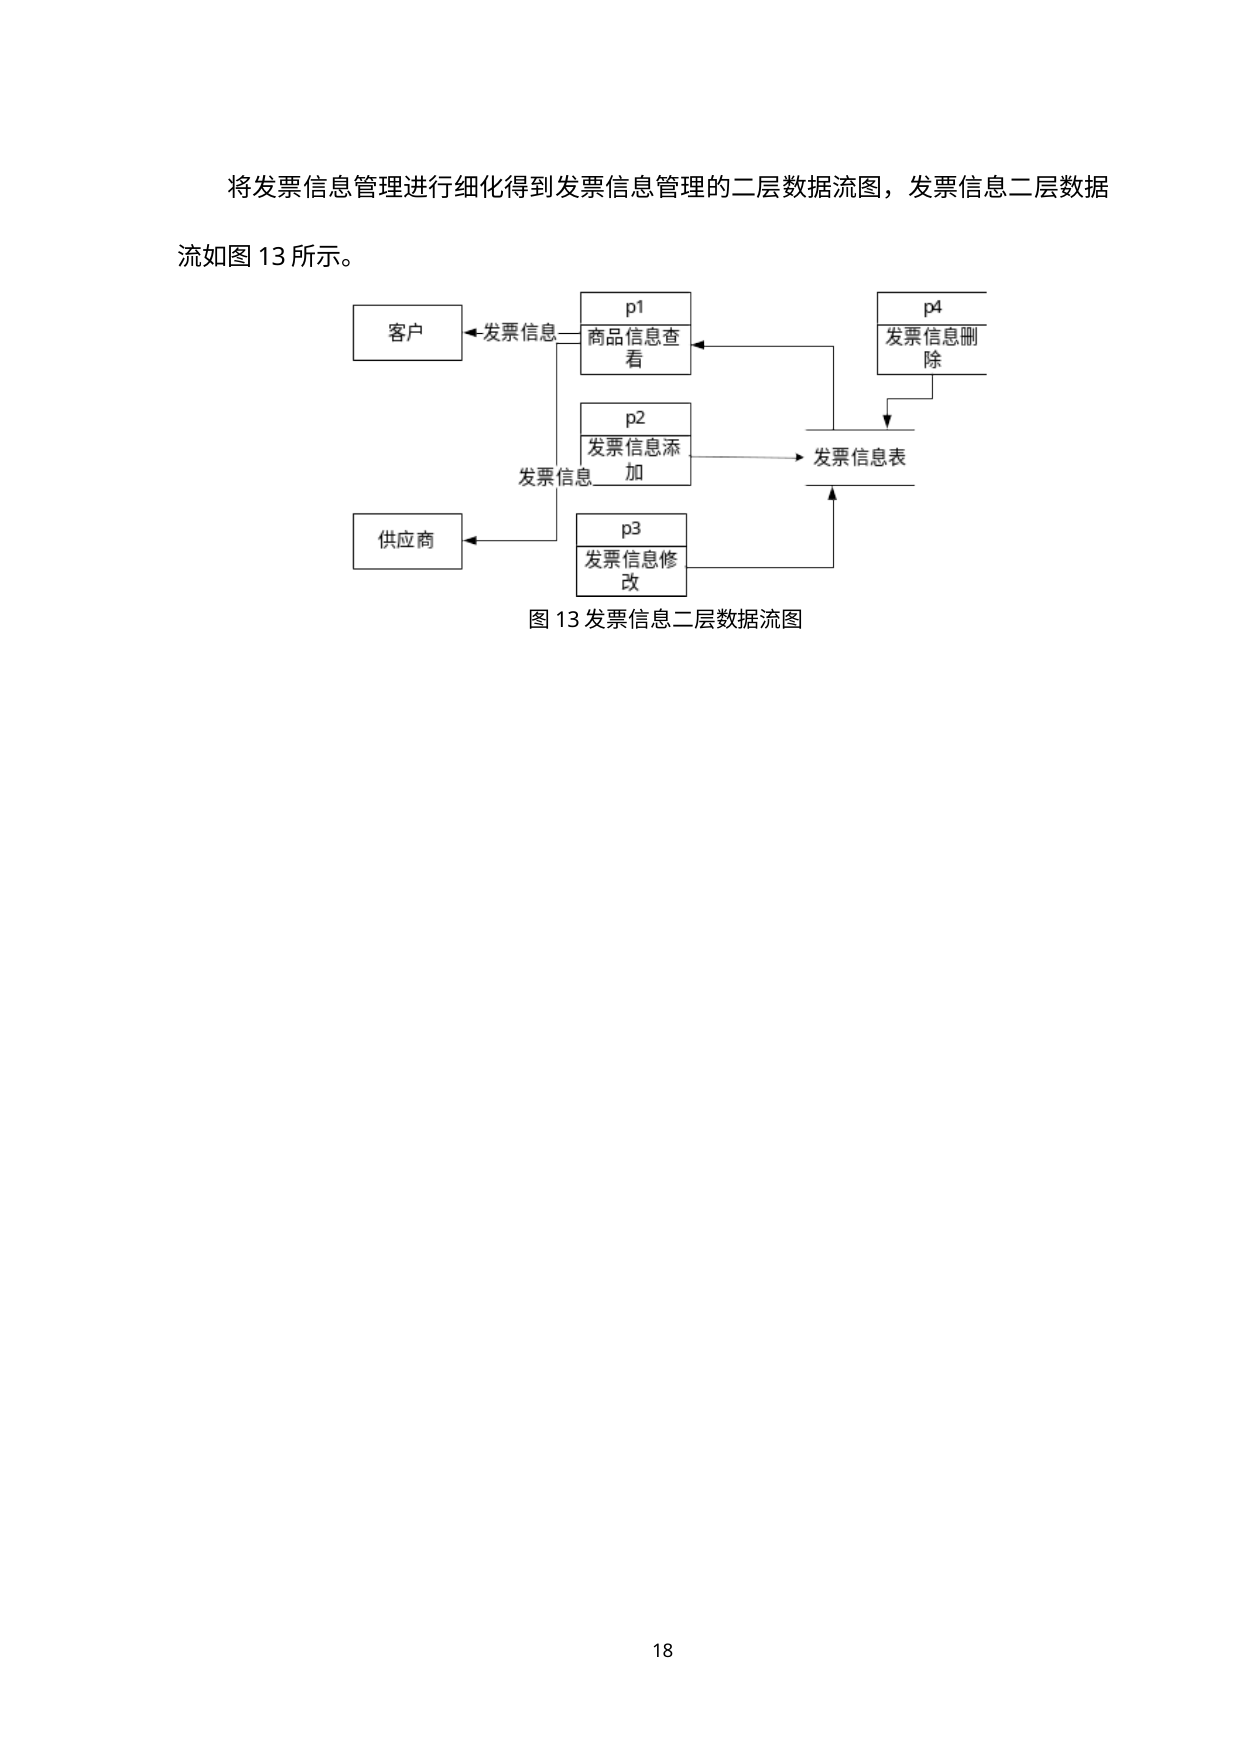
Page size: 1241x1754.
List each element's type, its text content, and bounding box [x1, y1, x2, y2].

text 图 13 发票信息二层数据流图 [177, 600, 1110, 635]
text 将发票信息管理进行细化得到发票信息管理的二层数据流图，发票信息二层数据流如图13所示。 [177, 151, 1110, 289]
